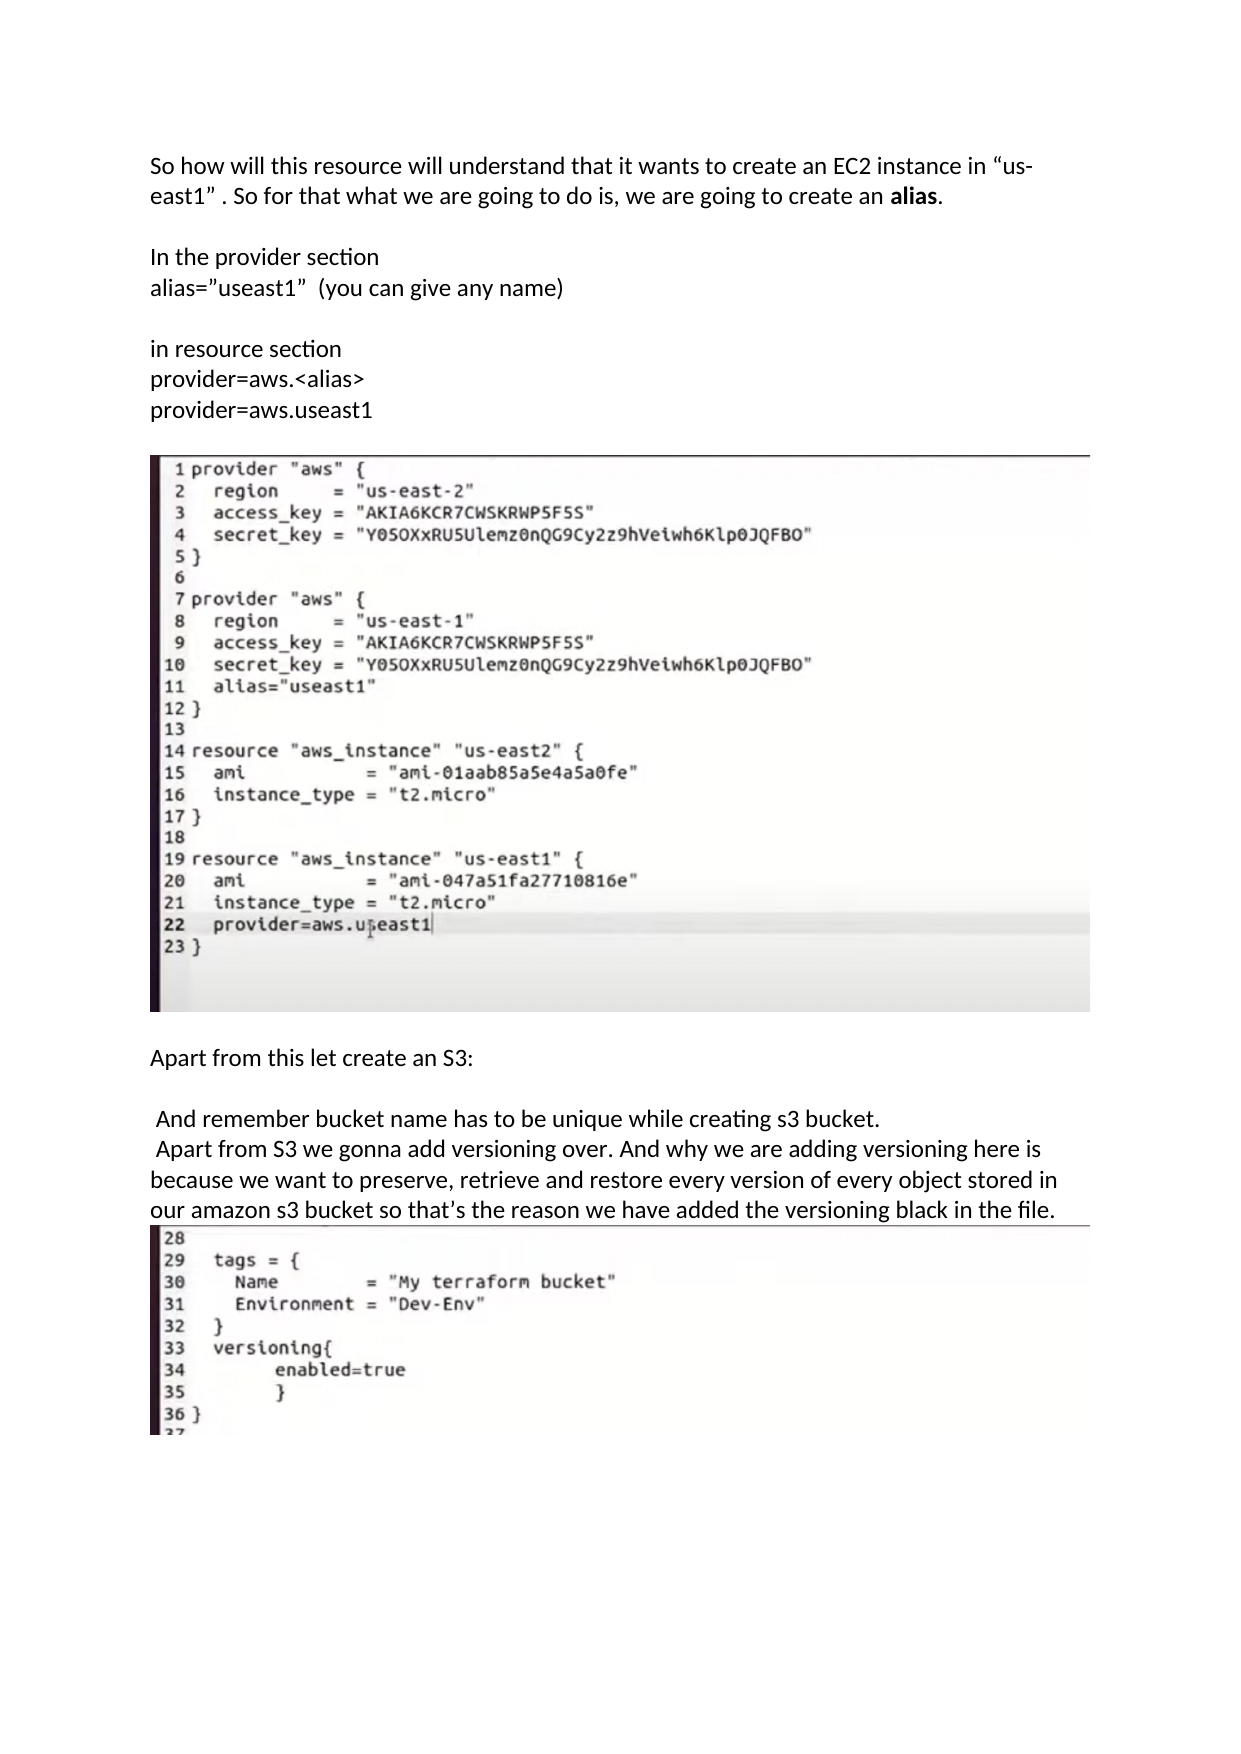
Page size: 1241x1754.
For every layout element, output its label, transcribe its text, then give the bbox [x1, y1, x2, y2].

picture [150, 1225, 1091, 1435]
text In the provider section [150, 242, 1090, 272]
text And remember bucket name has to be unique while creating s3 bucket. [150, 1103, 1090, 1133]
text alias=”useast1” (you can give any name) [150, 272, 1090, 303]
text provider=aws.useast1 [150, 394, 1090, 425]
picture [150, 455, 1091, 1012]
text in resource section [150, 333, 1090, 364]
text So how will this resource will understand that it wants to create an EC2 instance in “us-east1” . So for that what we are going to do is, we are going to create an alias. [150, 150, 1090, 211]
text provider=aws.<alias> [150, 364, 1090, 394]
text Apart from this let create an S3: [150, 1042, 1090, 1072]
text Apart from S3 we gonna add versioning over. And why we are adding versioning here is because we want to preserve, retrieve and restore every version of every object stored in our amazon s3 bucket so that’s the reason we have added the versioning black in the file. [150, 1133, 1090, 1225]
